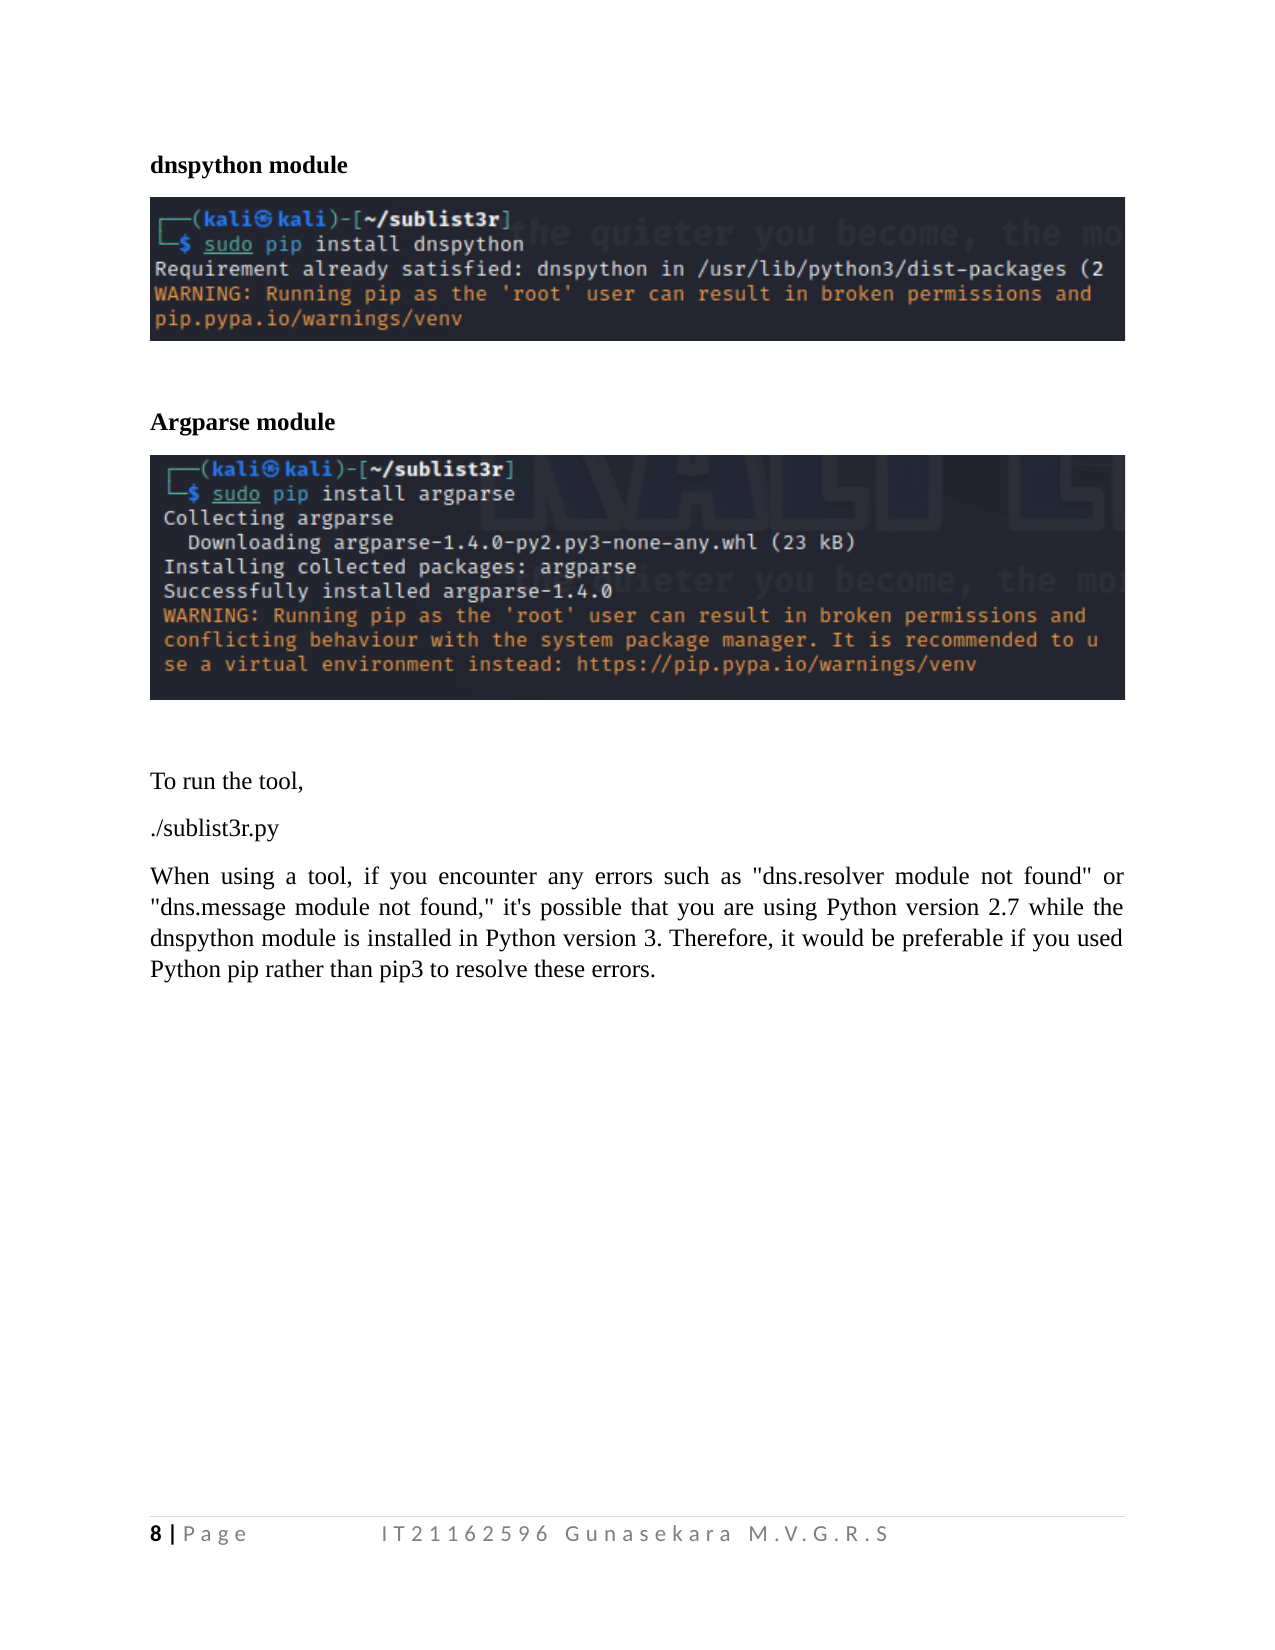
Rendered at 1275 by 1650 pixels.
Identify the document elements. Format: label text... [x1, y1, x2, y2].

text dnspython module [150, 150, 1125, 179]
text ./sublist3r.py [150, 813, 1125, 842]
picture [150, 455, 1125, 700]
text Argparse module [150, 407, 1125, 436]
text To run the tool, [150, 766, 1125, 794]
picture [150, 197, 1125, 341]
text When using a tool, if you encounter any errors such as "dns.resolver module not found" or "dns.message module not found," it's possible that you are using Python version 2.7 while the dnspython module is installed in Python version 3. Therefore, it would be preferable if you used Python pip rather than pip3 to resolve these errors. [150, 861, 1125, 983]
